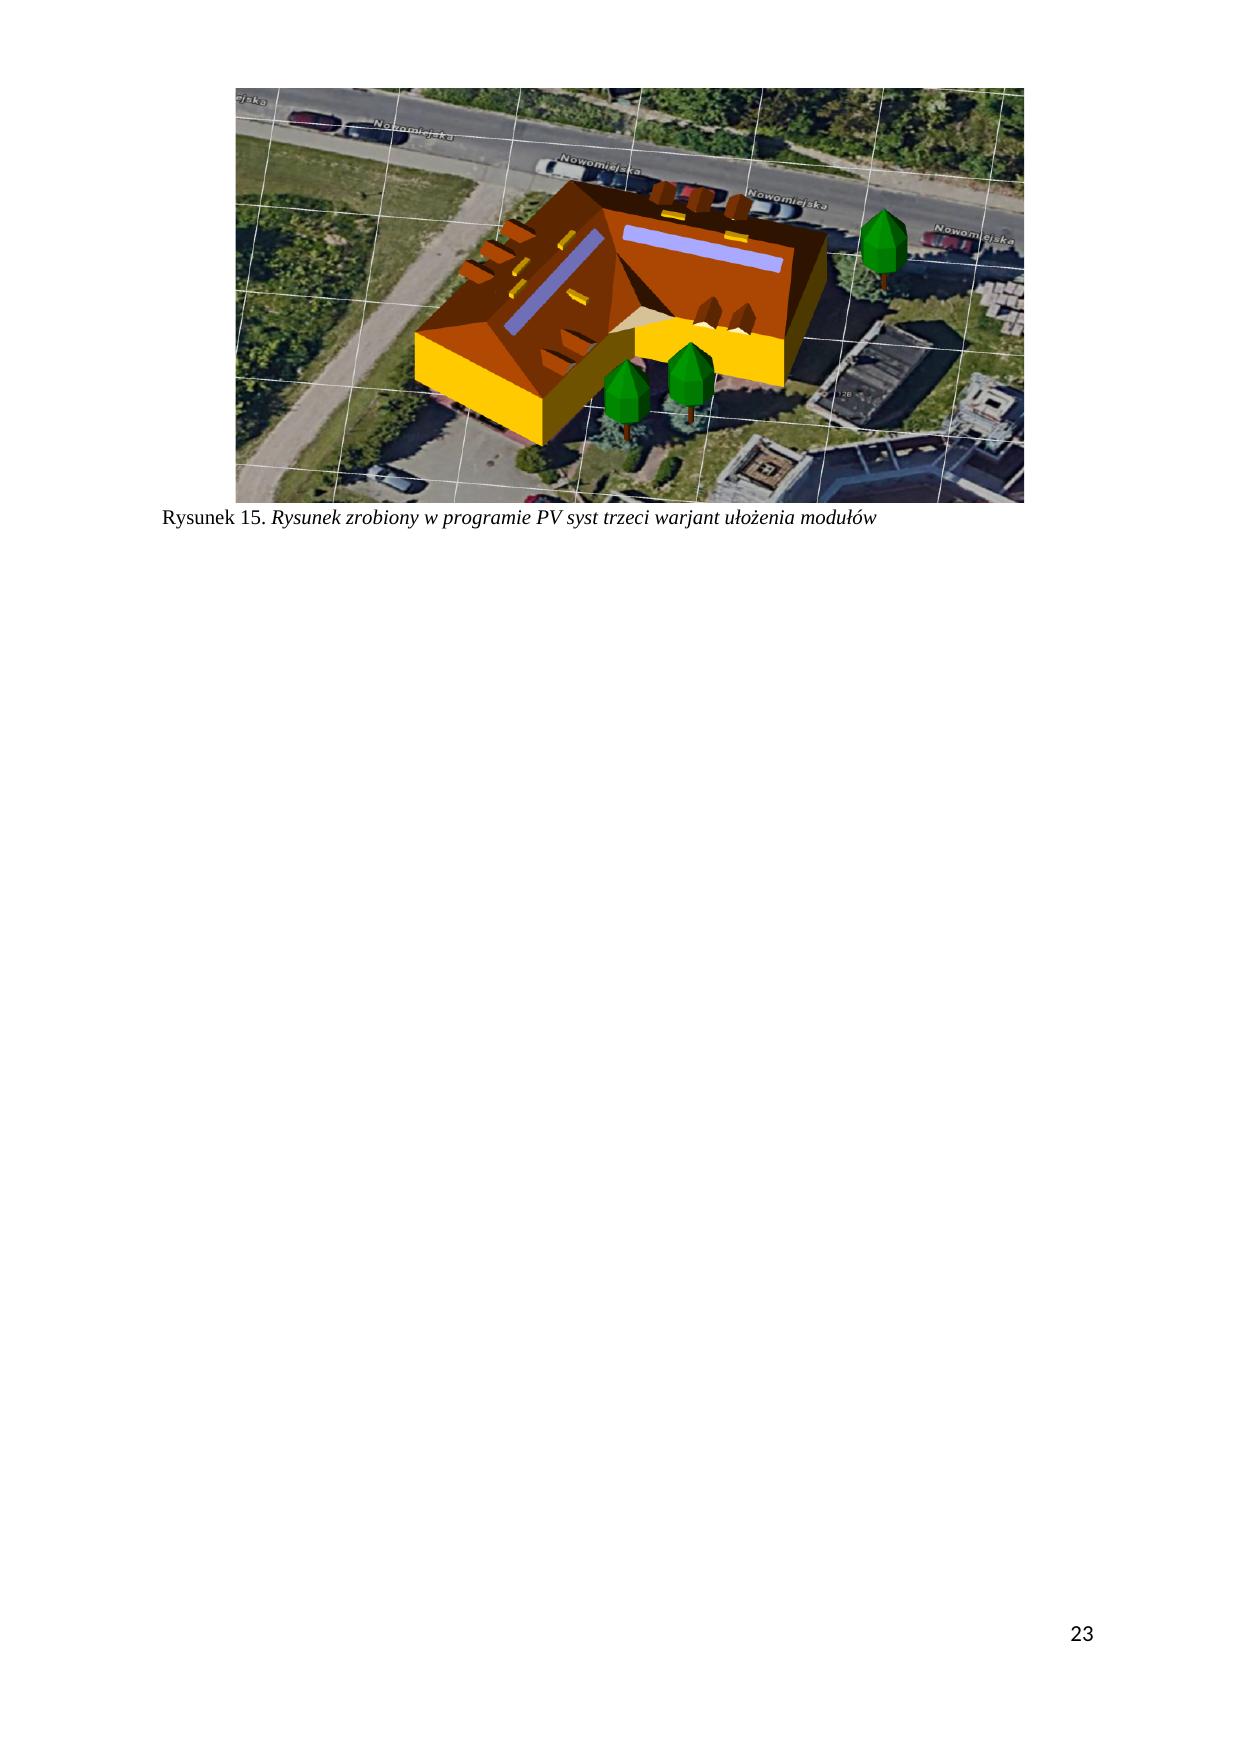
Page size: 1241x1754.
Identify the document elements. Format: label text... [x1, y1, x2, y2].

text Rysunek 15. Rysunek zrobiony w programie PV syst trzeci warjant ułożenia modułów [88, 505, 1018, 529]
picture [235, 88, 1025, 503]
